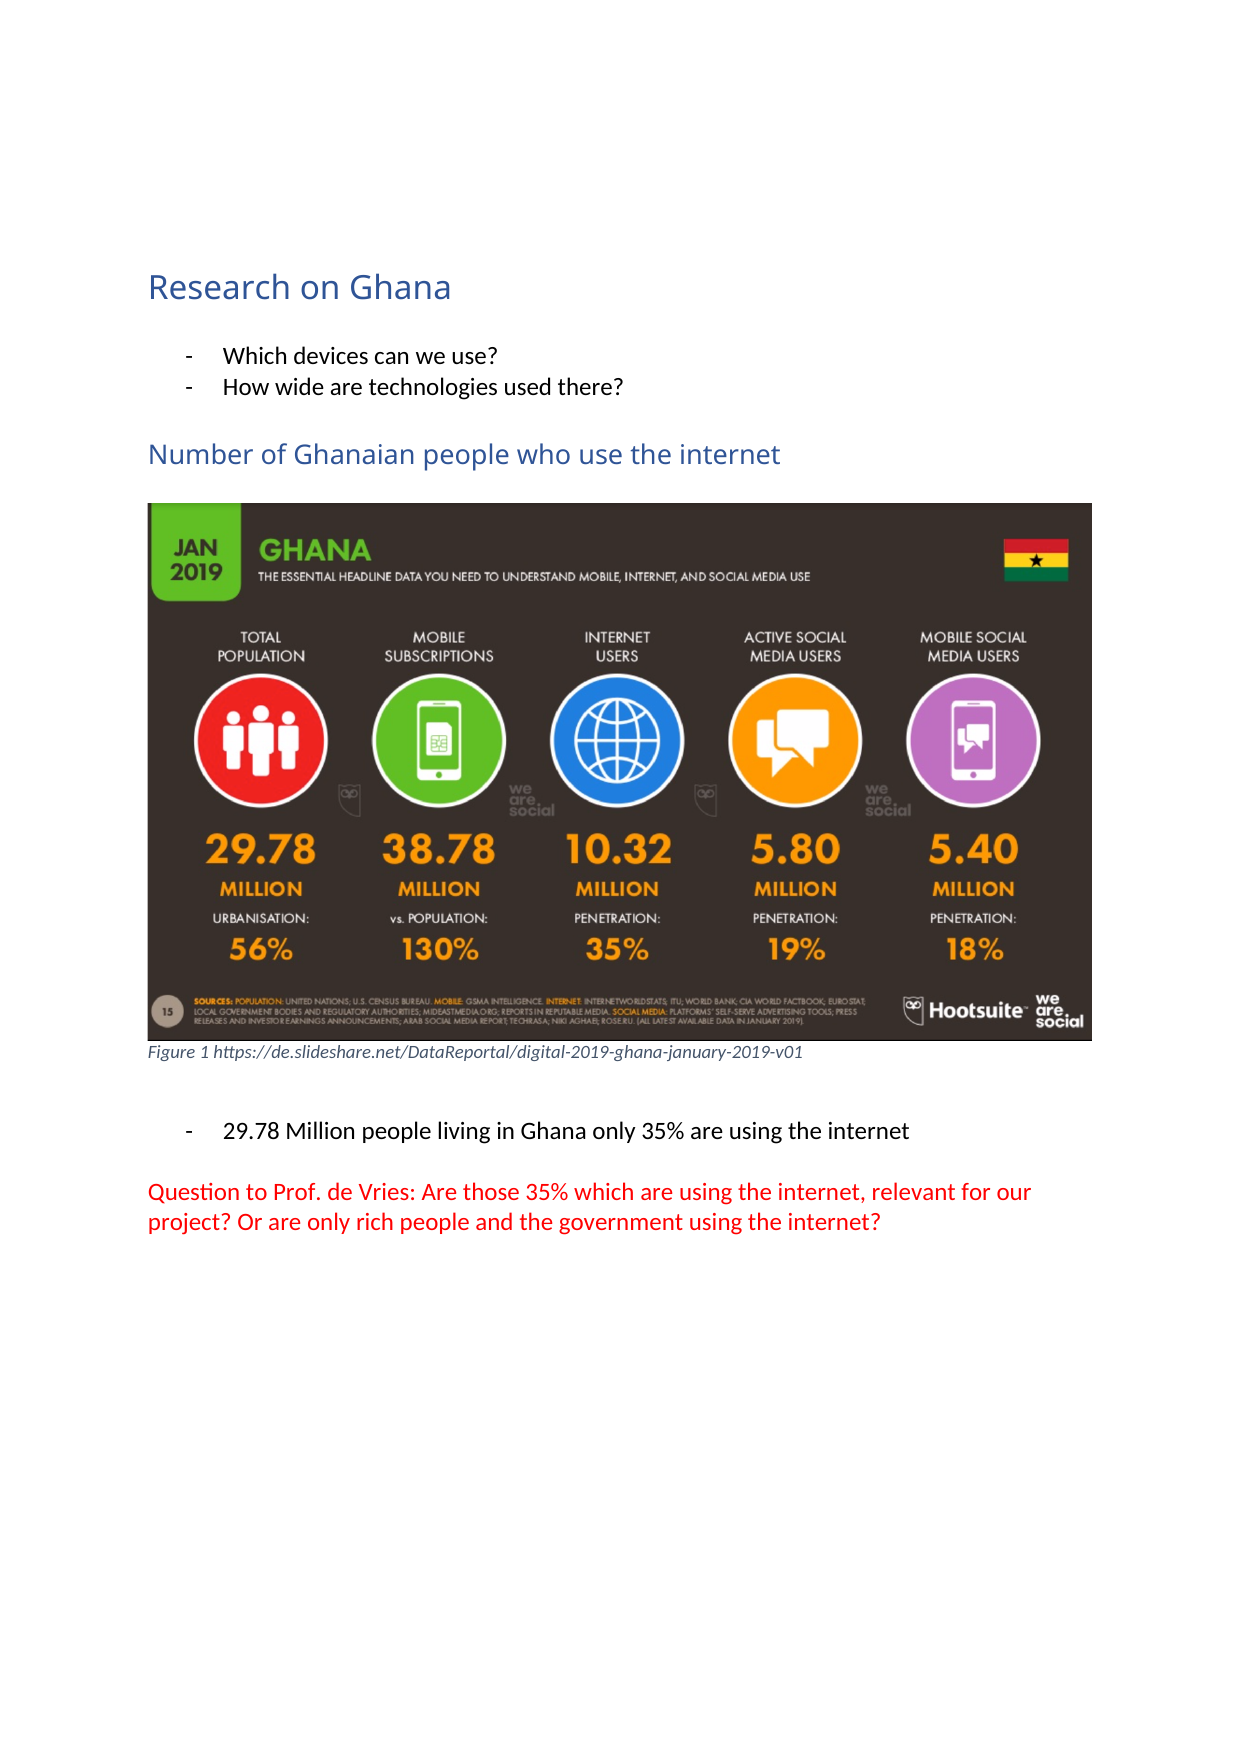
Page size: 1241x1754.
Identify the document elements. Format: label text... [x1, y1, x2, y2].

picture [147, 503, 1092, 1041]
text Figure 1 https://de.slideshare.net/DataReportal/digital-2019-ghana-january-2019-v01 [148, 1041, 1093, 1063]
list How wide are technologies used there? [185, 371, 1093, 401]
list 29.78 Million people living in Ghana only 35% are using the internet [185, 1115, 1093, 1145]
list Which devices can we use? [185, 340, 1093, 371]
text Question to Prof. de Vries: Are those 35% which are using the internet, relevant for our project? Or are only rich people and the government using the internet? [148, 1176, 1093, 1237]
subtitle Research on Ghana [148, 264, 1093, 309]
subtitle Number of Ghanaian people who use the internet [148, 436, 1093, 473]
